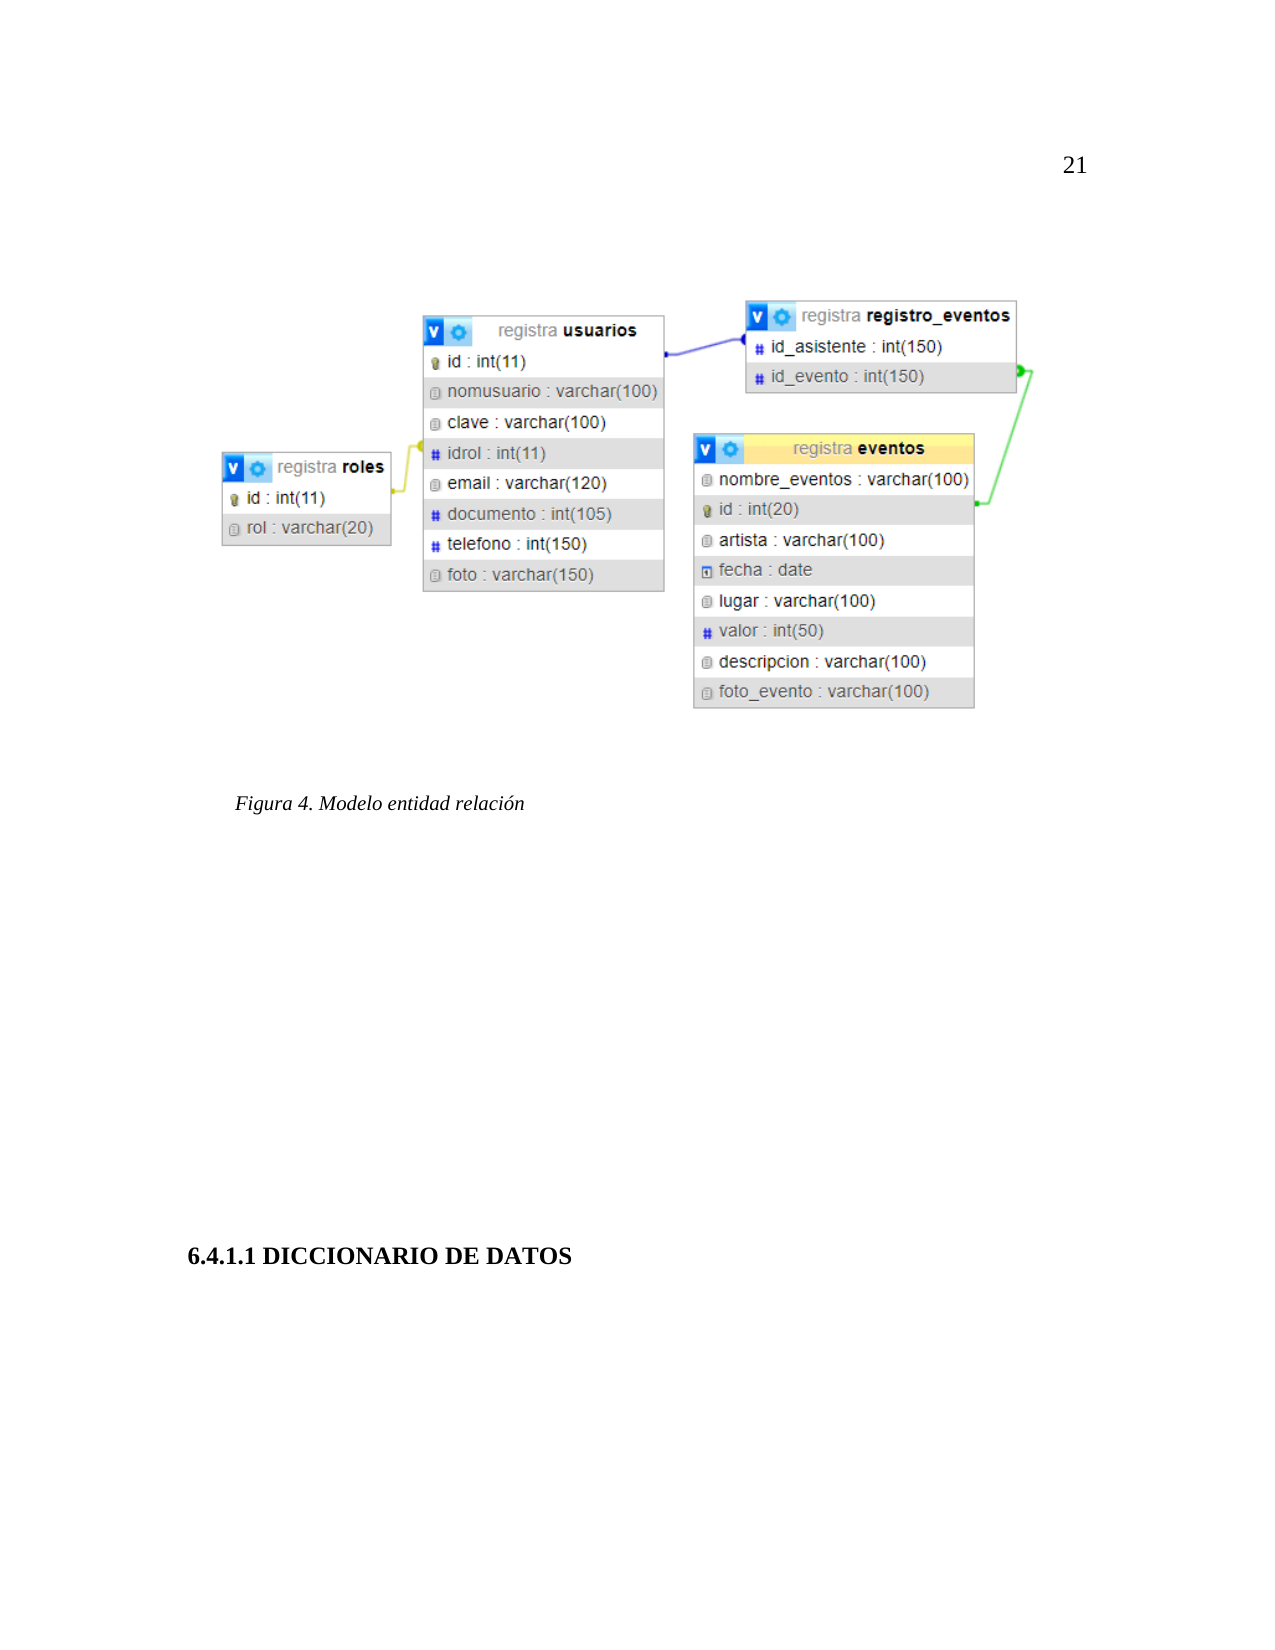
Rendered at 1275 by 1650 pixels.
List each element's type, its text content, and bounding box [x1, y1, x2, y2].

text 6.4.1.1 DICCIONARIO DE DATOS [187, 1241, 1087, 1270]
text Figura 4. Modelo entidad relación [187, 791, 1087, 815]
picture [187, 267, 1109, 762]
